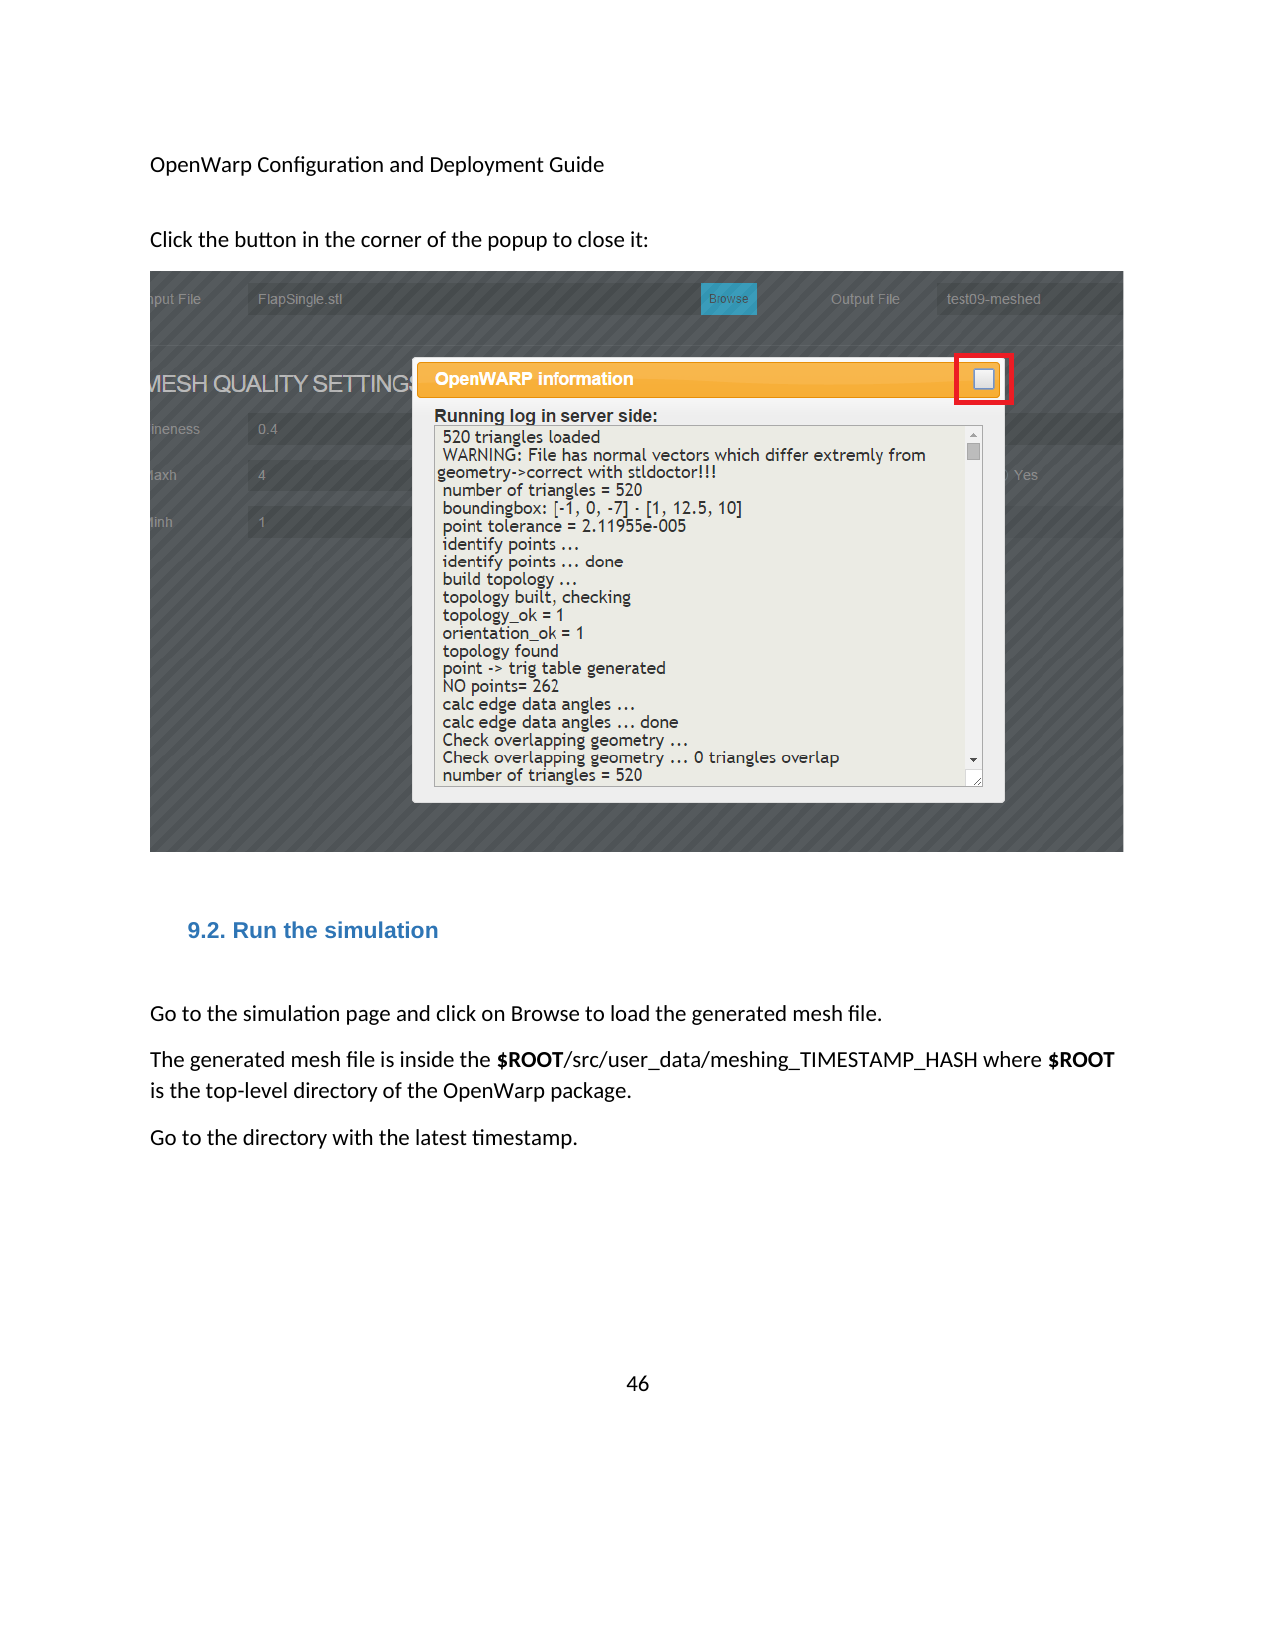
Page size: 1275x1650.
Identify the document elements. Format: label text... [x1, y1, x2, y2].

picture [150, 271, 1124, 852]
text The generated mesh file is inside the $ROOT/src/user_data/meshing_TIMESTAMP_HASH where $ROOT is the top-level directory of the OpenWarp package. [150, 1046, 1125, 1104]
subtitle Run the simulation [187, 917, 1125, 943]
text Click the button in the corner of the popup to close it: [150, 225, 1125, 253]
text Go to the simulation page and click on Browse to load the generated mesh file. [150, 999, 1125, 1027]
text Go to the directory with the latest timestamp. [150, 1123, 1125, 1151]
